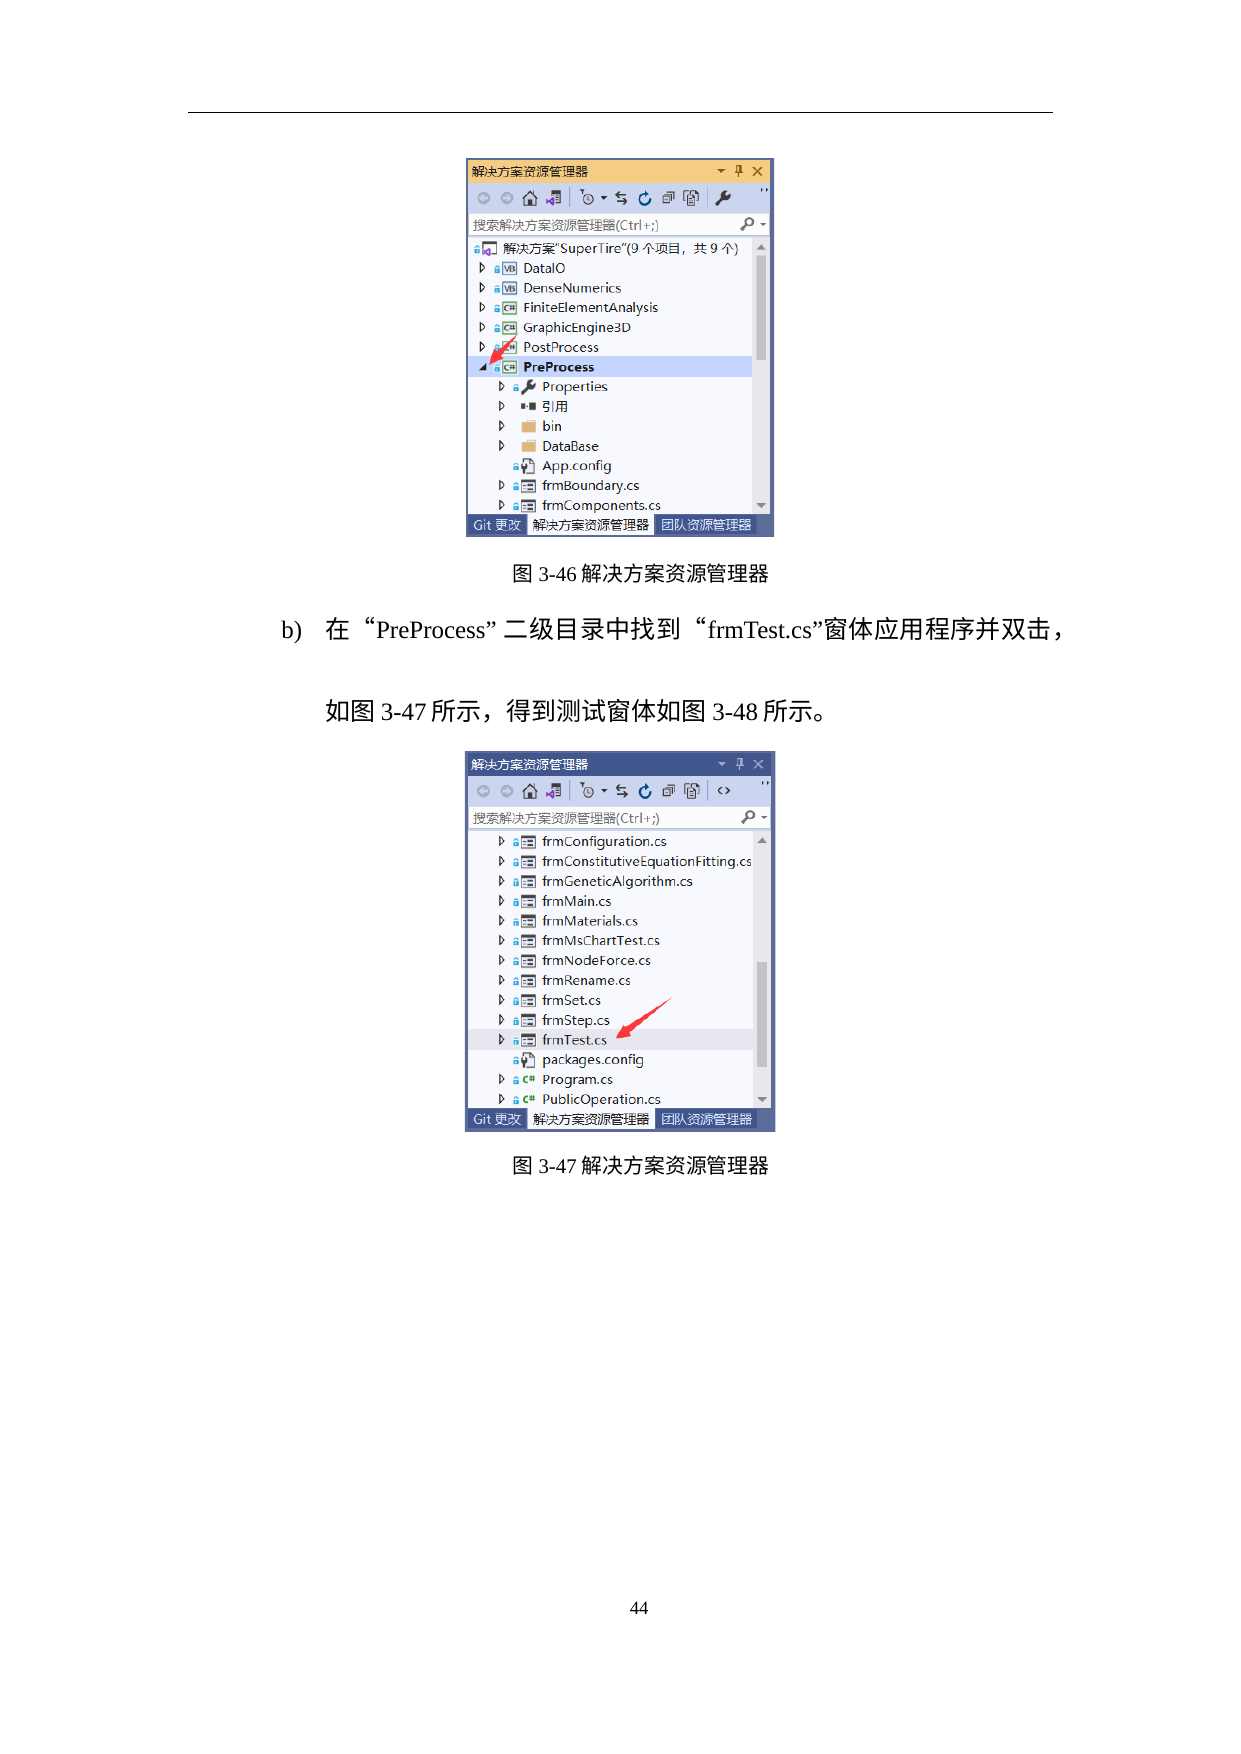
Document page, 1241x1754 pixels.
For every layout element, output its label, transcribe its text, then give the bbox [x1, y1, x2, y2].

picture [466, 158, 775, 537]
picture [464, 751, 776, 1132]
